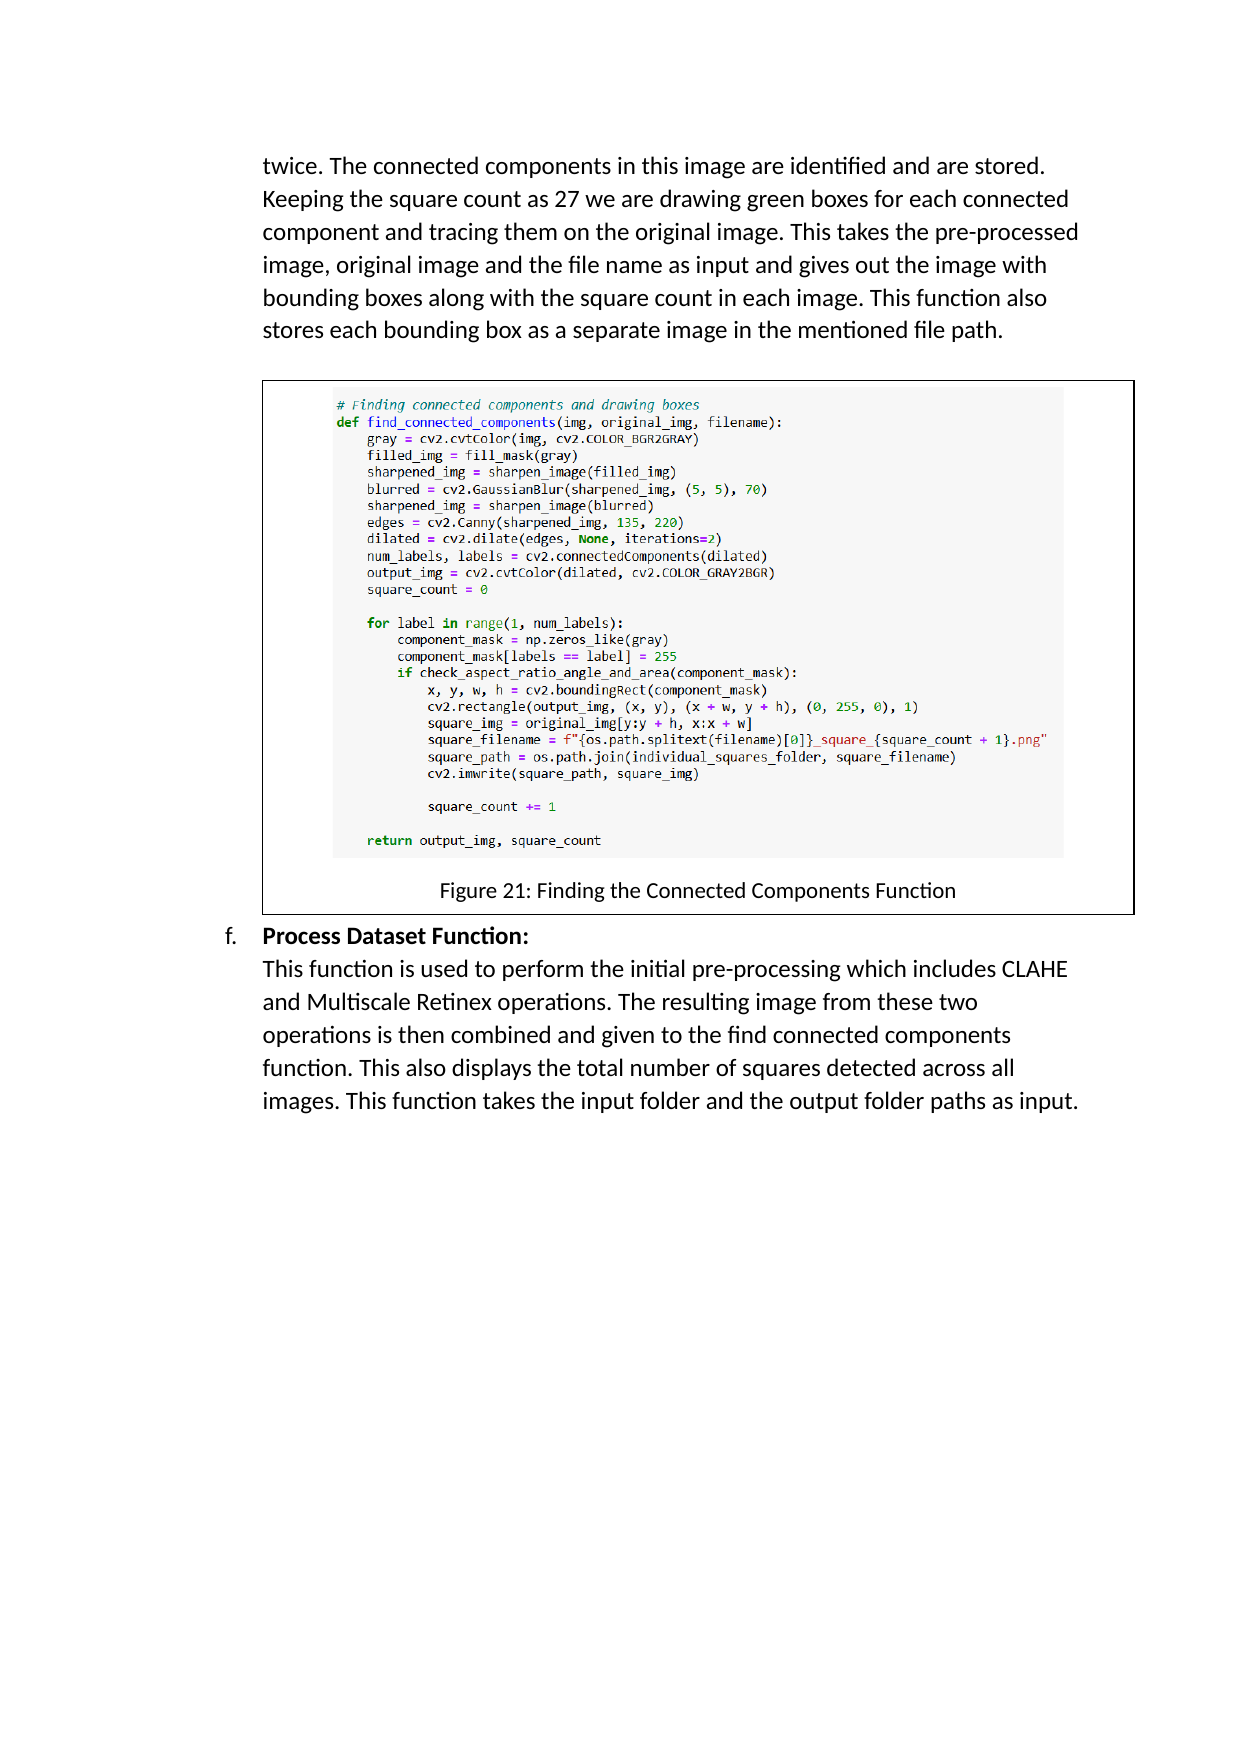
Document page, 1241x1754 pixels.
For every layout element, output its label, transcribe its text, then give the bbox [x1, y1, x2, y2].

picture [332, 387, 1064, 858]
list This function is used to perform the initial pre-processing which includes CLAHE and Multiscale Retinex operations. The resulting image from these two operations is then combined and given to the find connected components function. This also displays the total number of squares detected across all images. This function takes the input folder and the output folder paths as input. [262, 953, 1090, 1115]
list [262, 150, 1090, 345]
list Process Dataset Function: [225, 920, 1090, 951]
